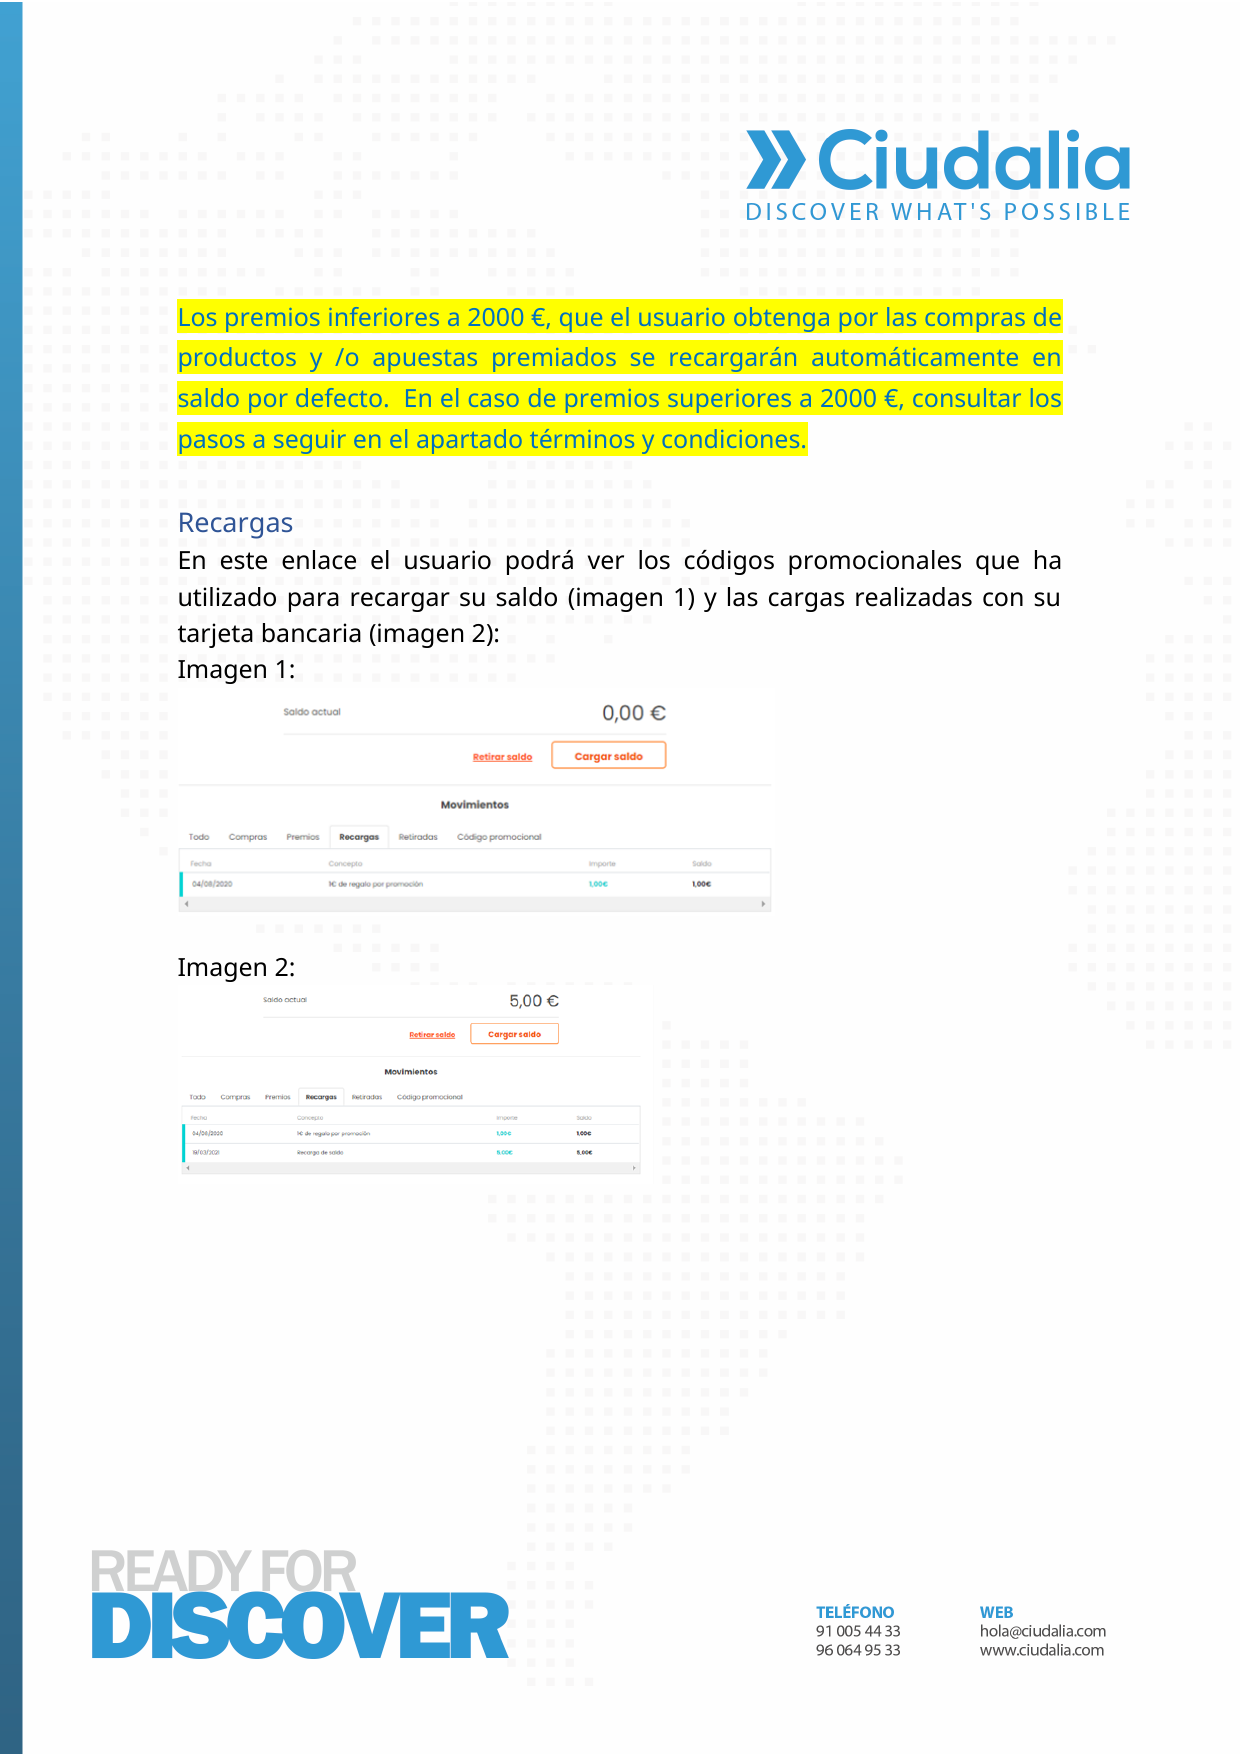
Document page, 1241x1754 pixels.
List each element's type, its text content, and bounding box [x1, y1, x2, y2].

text Imagen 1: [177, 652, 1063, 686]
text Los premios inferiores a 2000 €, que el usuario obtenga por las compras de productos y /o apuestas premiados se recargarán automáticamente en saldo por defecto. En el caso de premios superiores a 2000 €, consultar los pasos a seguir en el apartado términos y condiciones. [177, 415, 1063, 456]
subtitle Recargas [177, 503, 1063, 540]
text Imagen 2: [177, 949, 1063, 983]
text En este enlace el usuario podrá ver los códigos promocionales que ha utilizado para recargar su saldo (imagen 1) y las cargas realizadas con su tarjeta bancaria (imagen 2): [177, 543, 1063, 650]
picture [0, 2, 1241, 1754]
